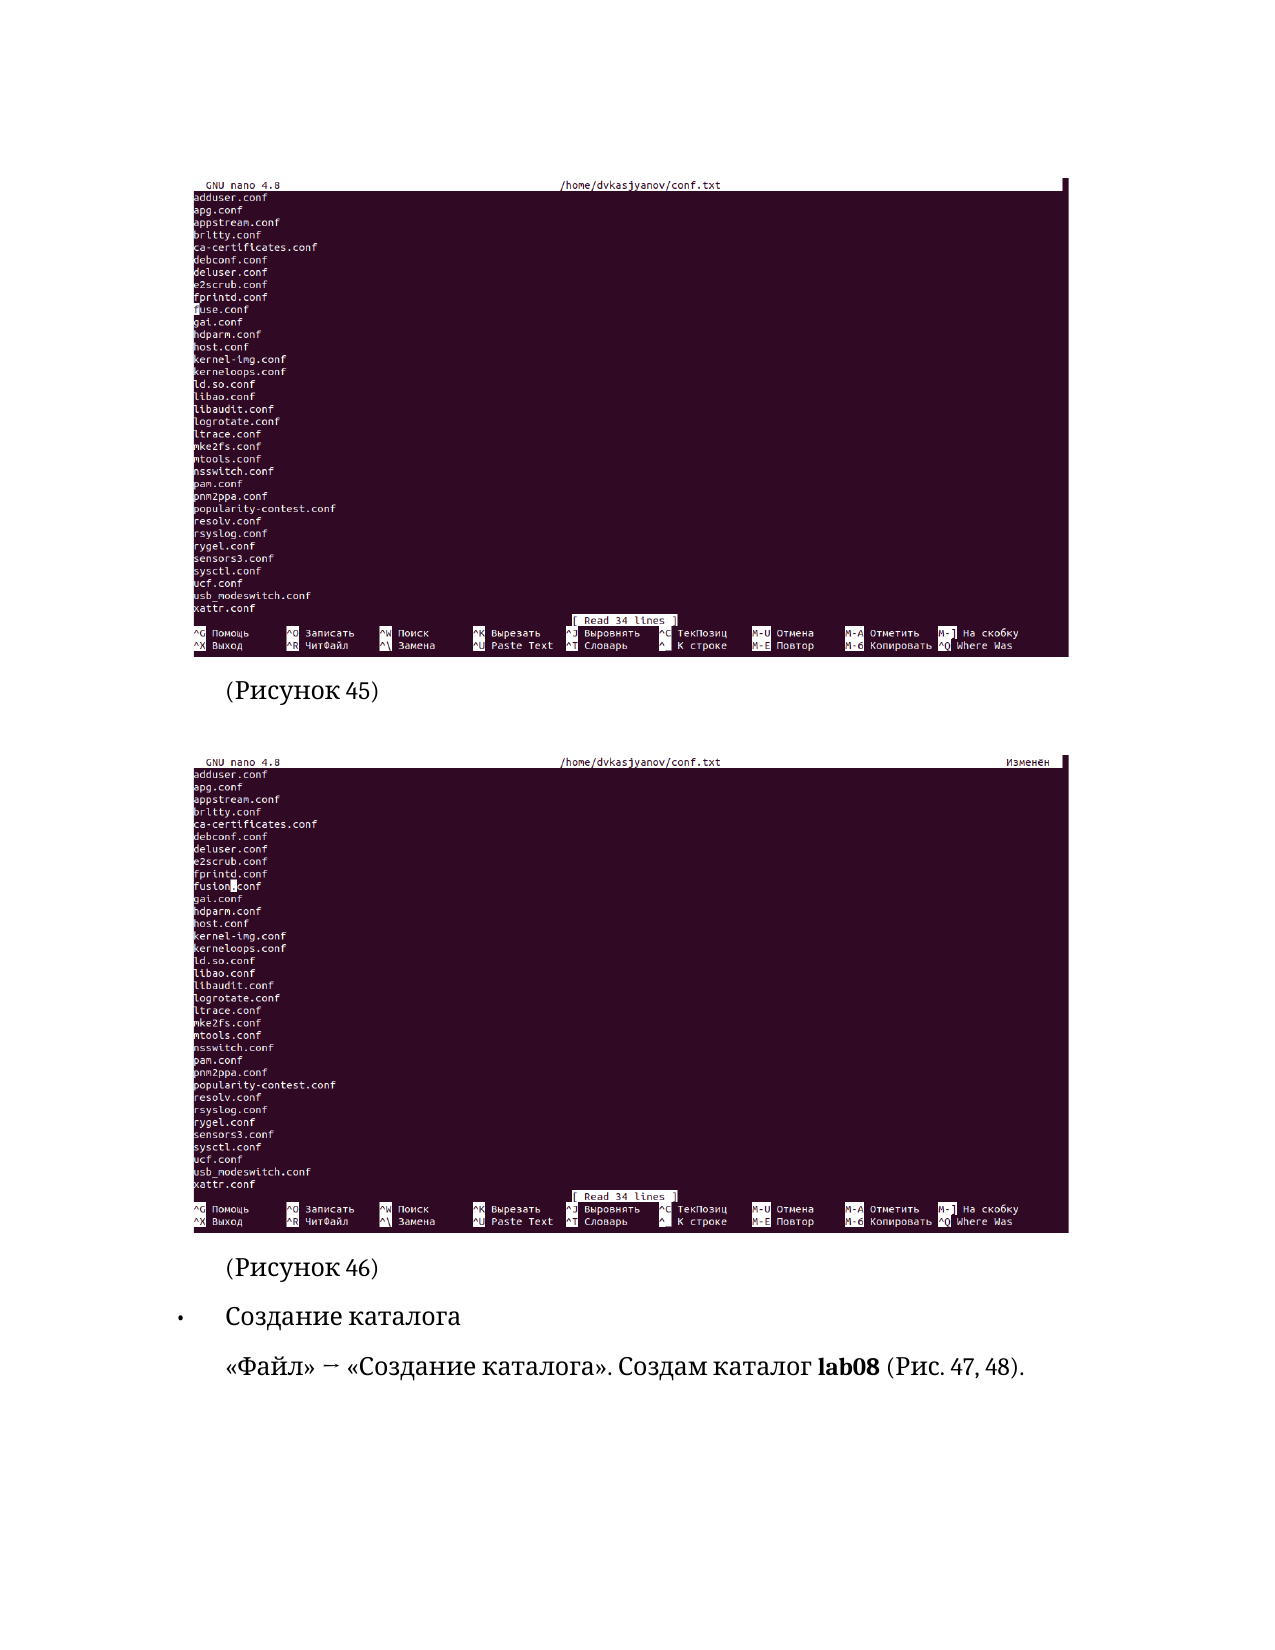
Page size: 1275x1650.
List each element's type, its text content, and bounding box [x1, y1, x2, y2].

list (Рисунок 46) [175, 1254, 1125, 1282]
picture [193, 755, 1069, 1233]
list Создание каталога [175, 1303, 1125, 1332]
picture [193, 178, 1069, 657]
list «Файл» → «Создание каталога». Создам каталог lab08 (Рис. 47, 48). [175, 1353, 1125, 1382]
list (Рисунок 45) [175, 677, 1125, 706]
